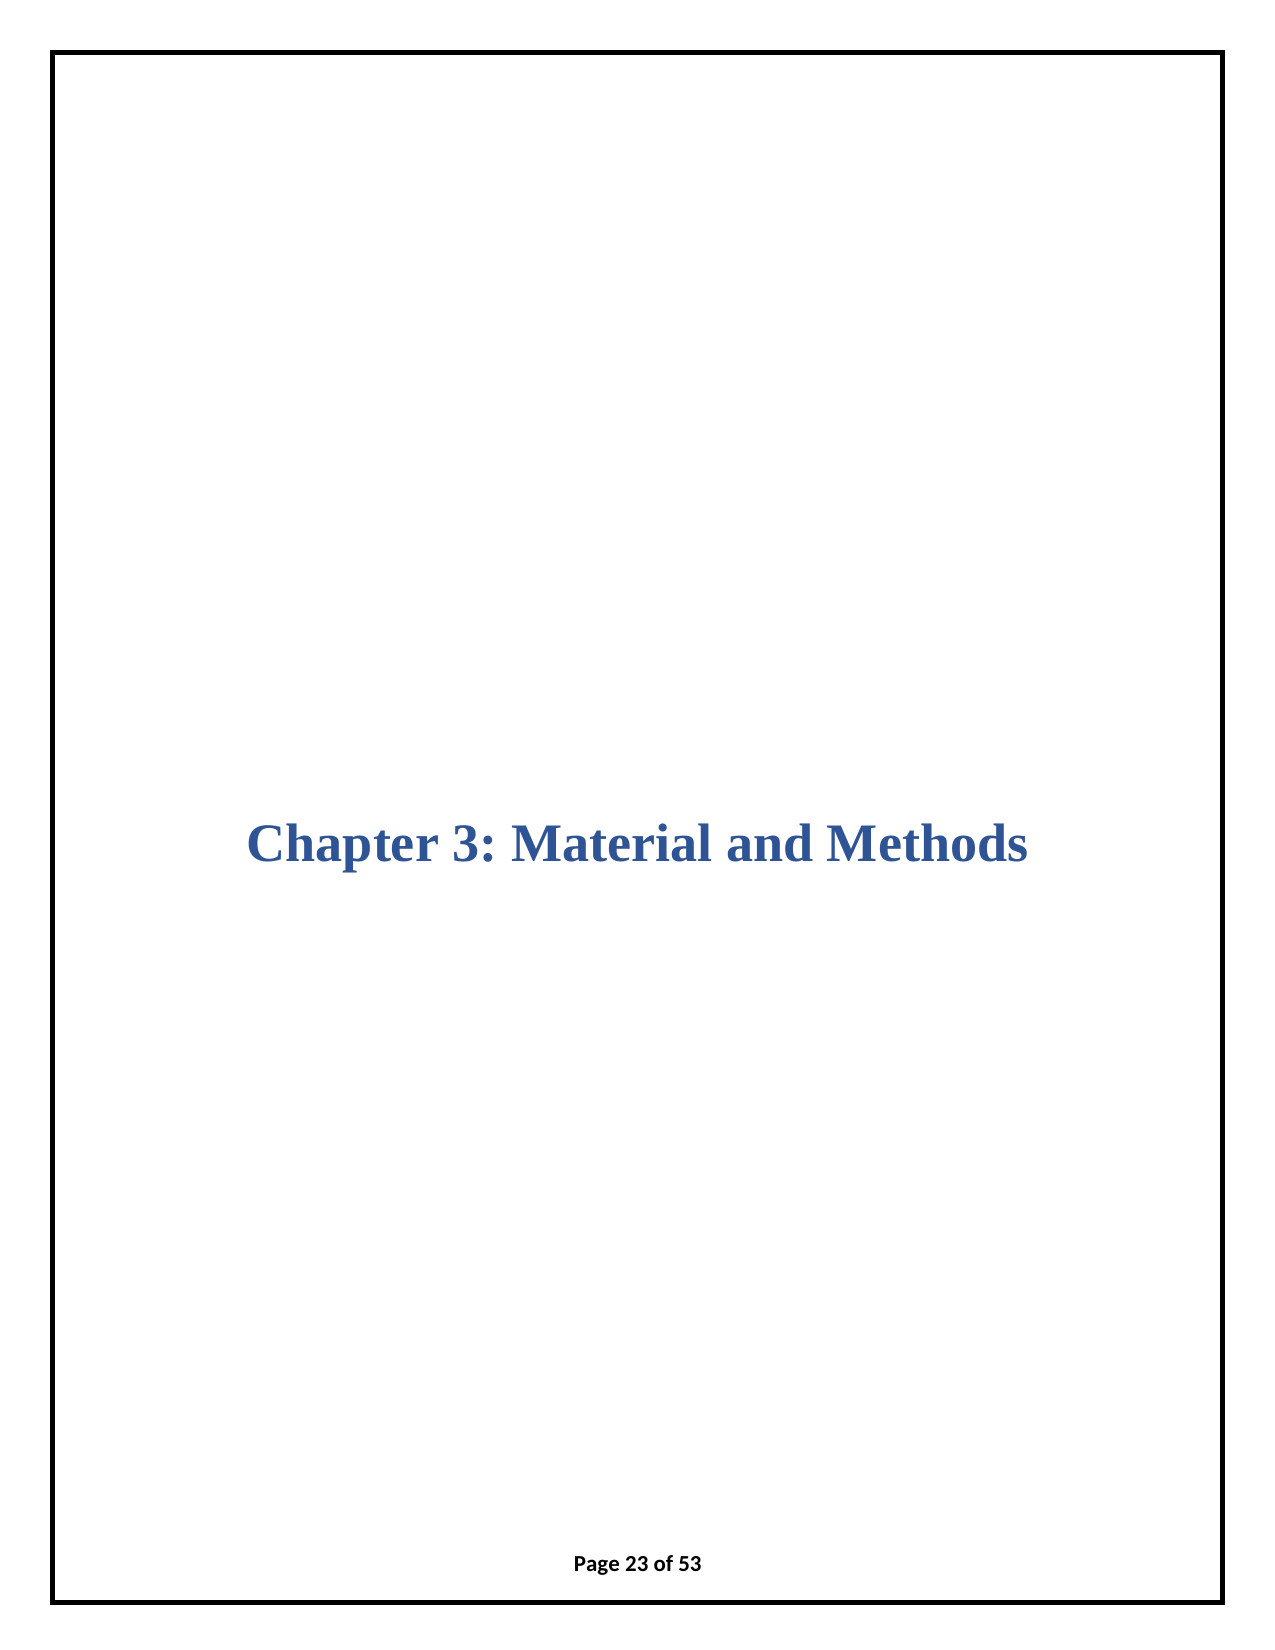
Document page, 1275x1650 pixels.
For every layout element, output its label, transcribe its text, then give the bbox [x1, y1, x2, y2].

text Chapter 3: Material and Methods [150, 811, 1125, 873]
